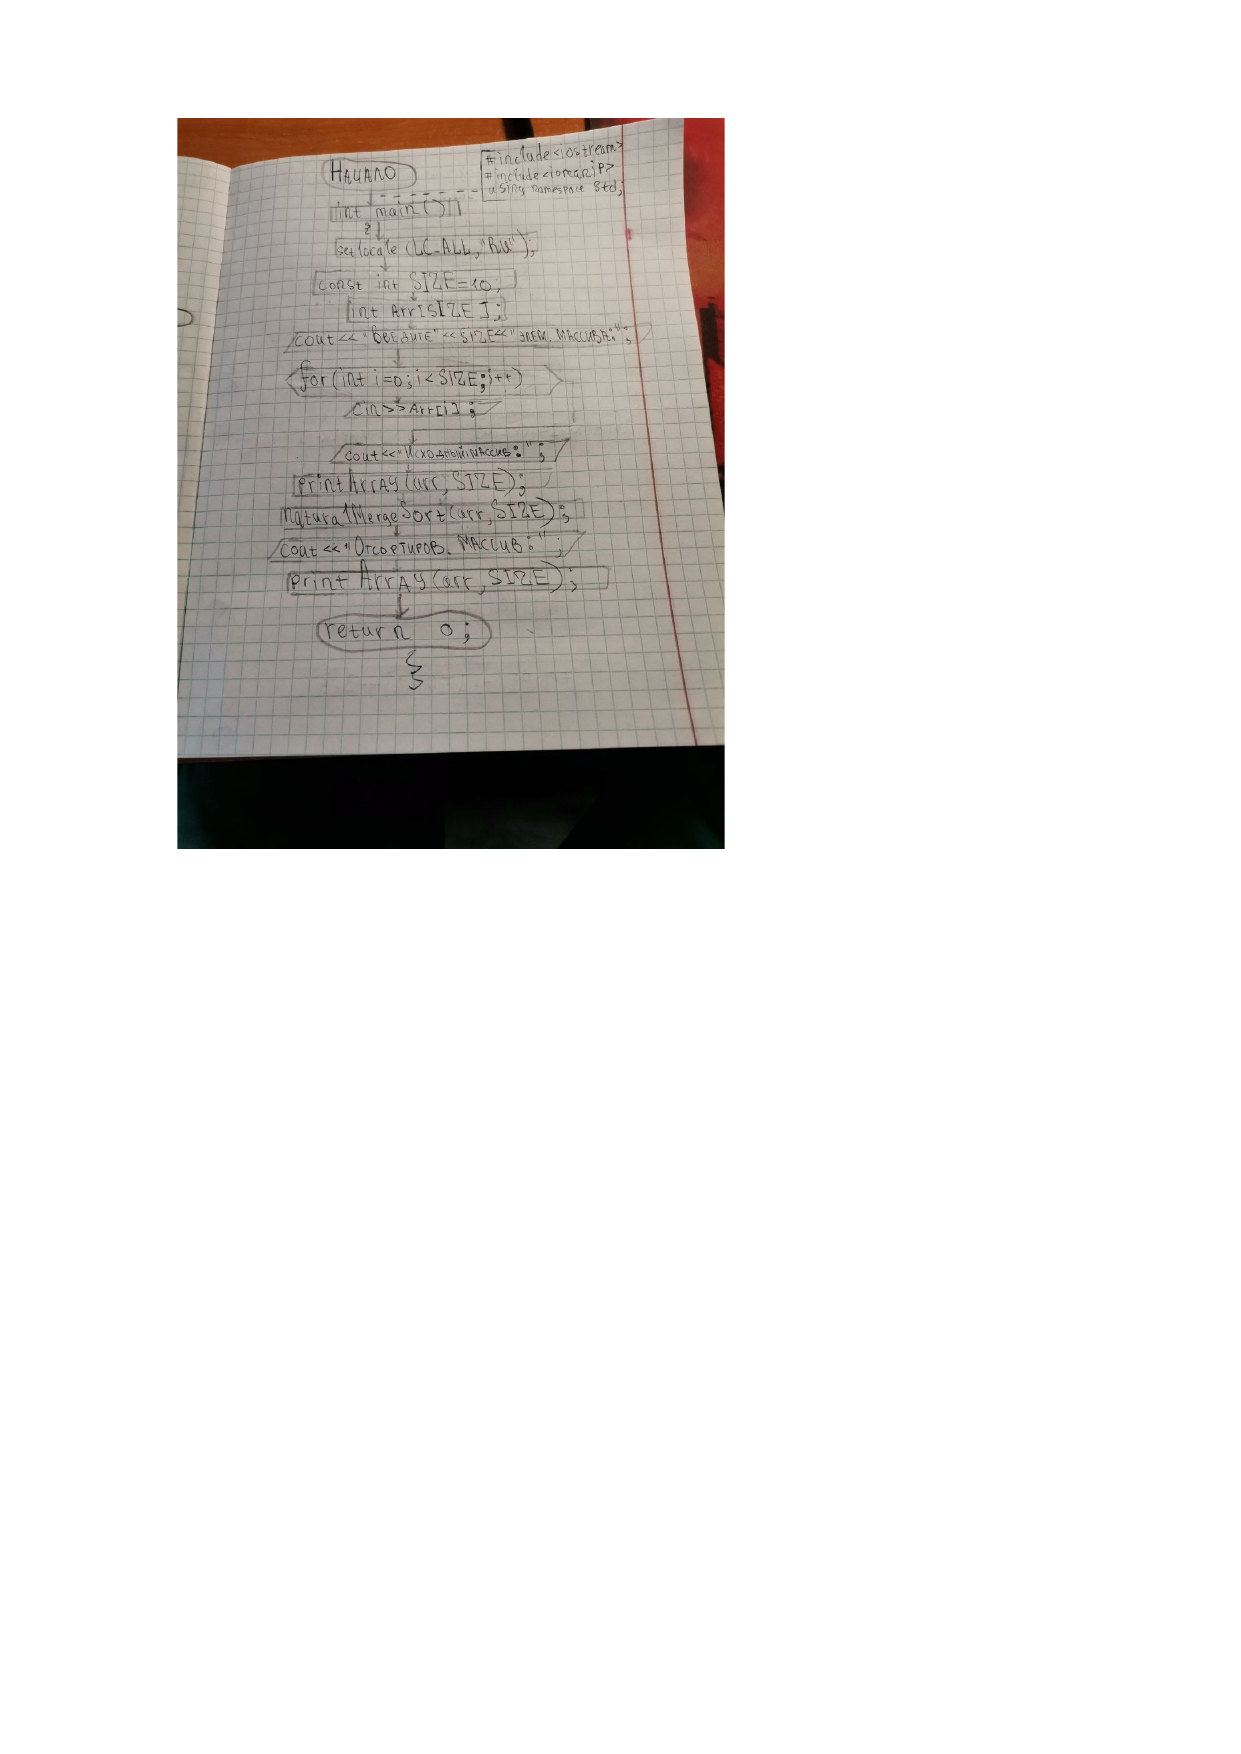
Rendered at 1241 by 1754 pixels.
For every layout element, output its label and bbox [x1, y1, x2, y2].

picture [177, 118, 725, 849]
